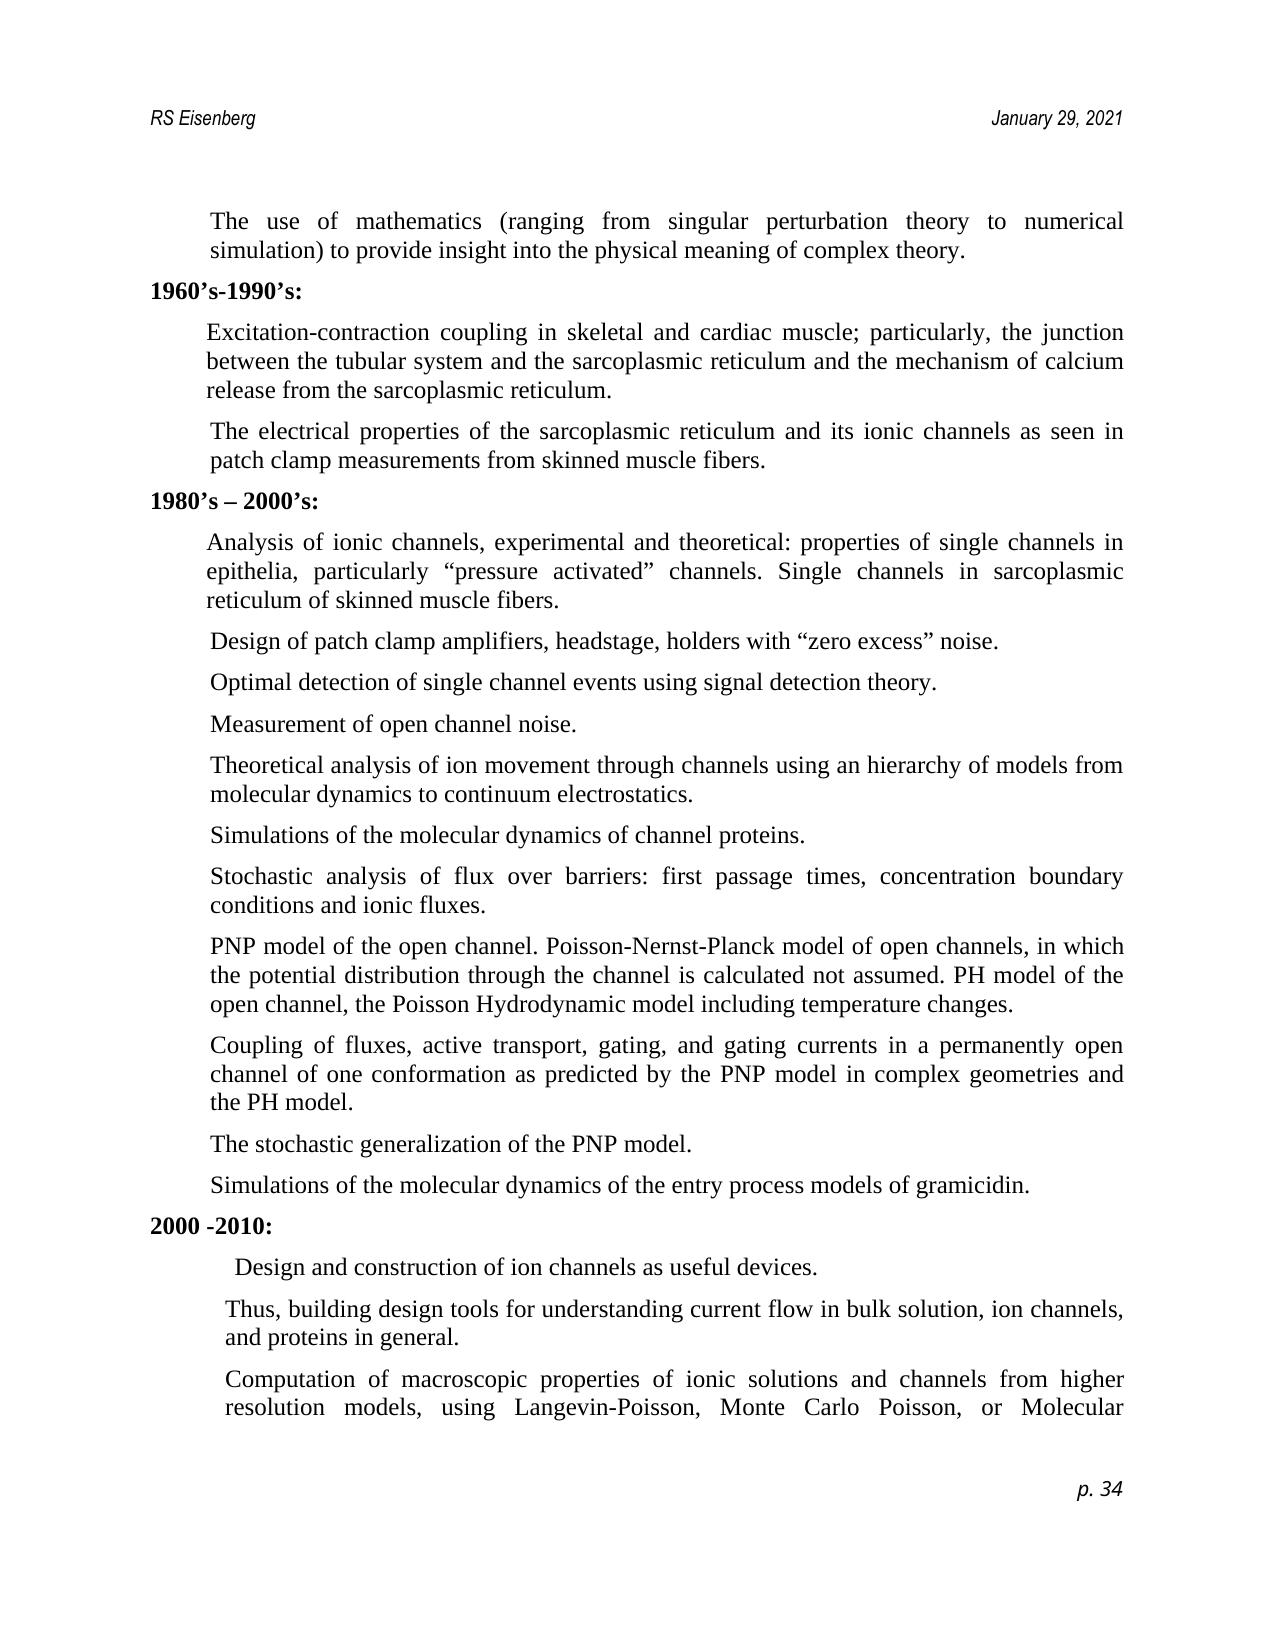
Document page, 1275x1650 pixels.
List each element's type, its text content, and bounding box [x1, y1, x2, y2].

text The use of mathematics (ranging from singular perturbation theory to numerical simulation) to provide insight into the physical meaning of complex theory. [210, 206, 1125, 264]
text The electrical properties of the sarcoplasmic reticulum and its ionic channels as seen in patch clamp measurements from skinned muscle fibers. [210, 416, 1125, 474]
text Stochastic analysis of flux over barriers: first passage times, concentration boundary conditions and ionic fluxes. [210, 861, 1125, 919]
text Optimal detection of single channel events using signal detection theory. [210, 667, 1125, 696]
text Coupling of fluxes, active transport, gating, and gating currents in a permanently open channel of one conformation as predicted by the PNP model in complex geometries and the PH model. [210, 1030, 1125, 1116]
text 1960’s-1990’s: [150, 276, 1125, 305]
text Excitation-contraction coupling in skeletal and cardiac muscle; particularly, the junction between the tubular system and the sarcoplasmic reticulum and the mechanism of calcium release from the sarcoplasmic reticulum. [206, 317, 1125, 404]
text Measurement of open channel noise. [210, 709, 1125, 737]
text PNP model of the open channel. Poisson-Nernst-Planck model of open channels, in which the potential distribution through the channel is calculated not assumed. PH model of the open channel, the Poisson Hydrodynamic model including temperature changes. [210, 931, 1125, 1017]
text Thus, building design tools for understanding current flow in bulk solution, ion channels, and proteins in general. [225, 1294, 1125, 1351]
text The stochastic generalization of the PNP model. [210, 1129, 1125, 1157]
text Theoretical analysis of ion movement through channels using an hierarchy of models from molecular dynamics to continuum electrostatics. [210, 750, 1125, 807]
text Design of patch clamp amplifiers, headstage, holders with “zero excess” noise. [210, 626, 1125, 655]
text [225, 1364, 1125, 1421]
text Simulations of the molecular dynamics of the entry process models of gramicidin. [210, 1170, 1125, 1199]
text 2000 -2010: [150, 1211, 1125, 1240]
text Analysis of ionic channels, experimental and theoretical: properties of single channels in epithelia, particularly “pressure activated” channels. Single channels in sarcoplasmic reticulum of skinned muscle fibers. [206, 527, 1125, 614]
text Design and construction of ion channels as useful devices. [234, 1252, 1125, 1281]
text 1980’s – 2000’s: [150, 486, 1125, 515]
text Simulations of the molecular dynamics of channel proteins. [210, 820, 1125, 849]
